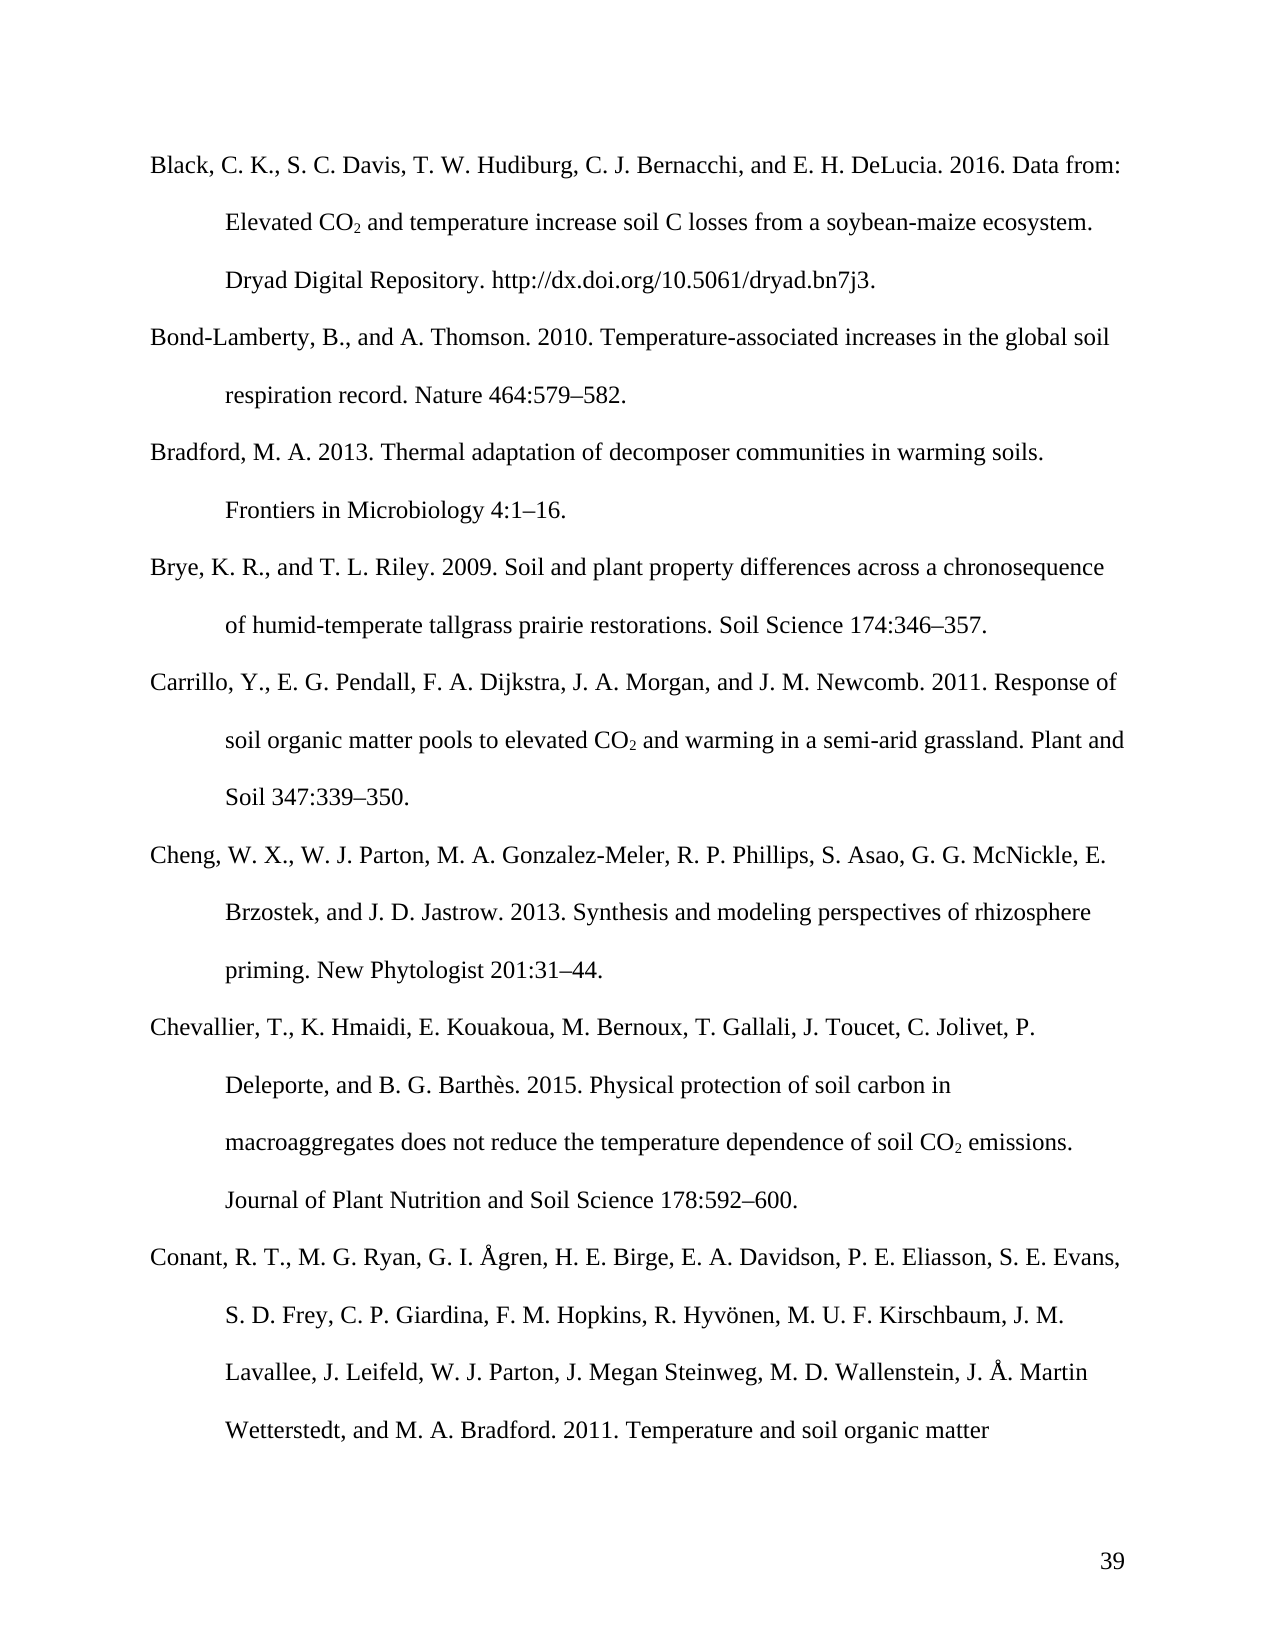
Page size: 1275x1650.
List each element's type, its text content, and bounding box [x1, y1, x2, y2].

text Bond-Lamberty, B., and A. Thomson. 2010. Temperature-associated increases in the global soil respiration record. Nature 464:579–582. [150, 322, 1125, 409]
text Black, C. K., S. C. Davis, T. W. Hudiburg, C. J. Bernacchi, and E. H. DeLucia. 2016. Data from: Elevated CO2 and temperature increase soil C losses from a soybean-maize ecosystem. Dryad Digital Repository. http://dx.doi.org/10.5061/dryad.bn7j3. [150, 150, 1125, 294]
text Bradford, M. A. 2013. Thermal adaptation of decomposer communities in warming soils. Frontiers in Microbiology 4:1–16. [150, 437, 1125, 524]
text Chevallier, T., K. Hmaidi, E. Kouakoua, M. Bernoux, T. Gallali, J. Toucet, C. Jolivet, P. Deleporte, and B. G. Barthès. 2015. Physical protection of soil carbon in macroaggregates does not reduce the temperature dependence of soil CO2 emissions. Journal of Plant Nutrition and Soil Science 178:592–600. [150, 1012, 1125, 1214]
text Carrillo, Y., E. G. Pendall, F. A. Dijkstra, J. A. Morgan, and J. M. Newcomb. 2011. Response of soil organic matter pools to elevated CO2 and warming in a semi-arid grassland. Plant and Soil 347:339–350. [150, 667, 1125, 811]
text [150, 1242, 1125, 1444]
text Cheng, W. X., W. J. Parton, M. A. Gonzalez-Meler, R. P. Phillips, S. Asao, G. G. McNickle, E. Brzostek, and J. D. Jastrow. 2013. Synthesis and modeling perspectives of rhizosphere priming. New Phytologist 201:31–44. [150, 840, 1125, 984]
text Brye, K. R., and T. L. Riley. 2009. Soil and plant property differences across a chronosequence of humid-temperate tallgrass prairie restorations. Soil Science 174:346–357. [150, 552, 1125, 639]
